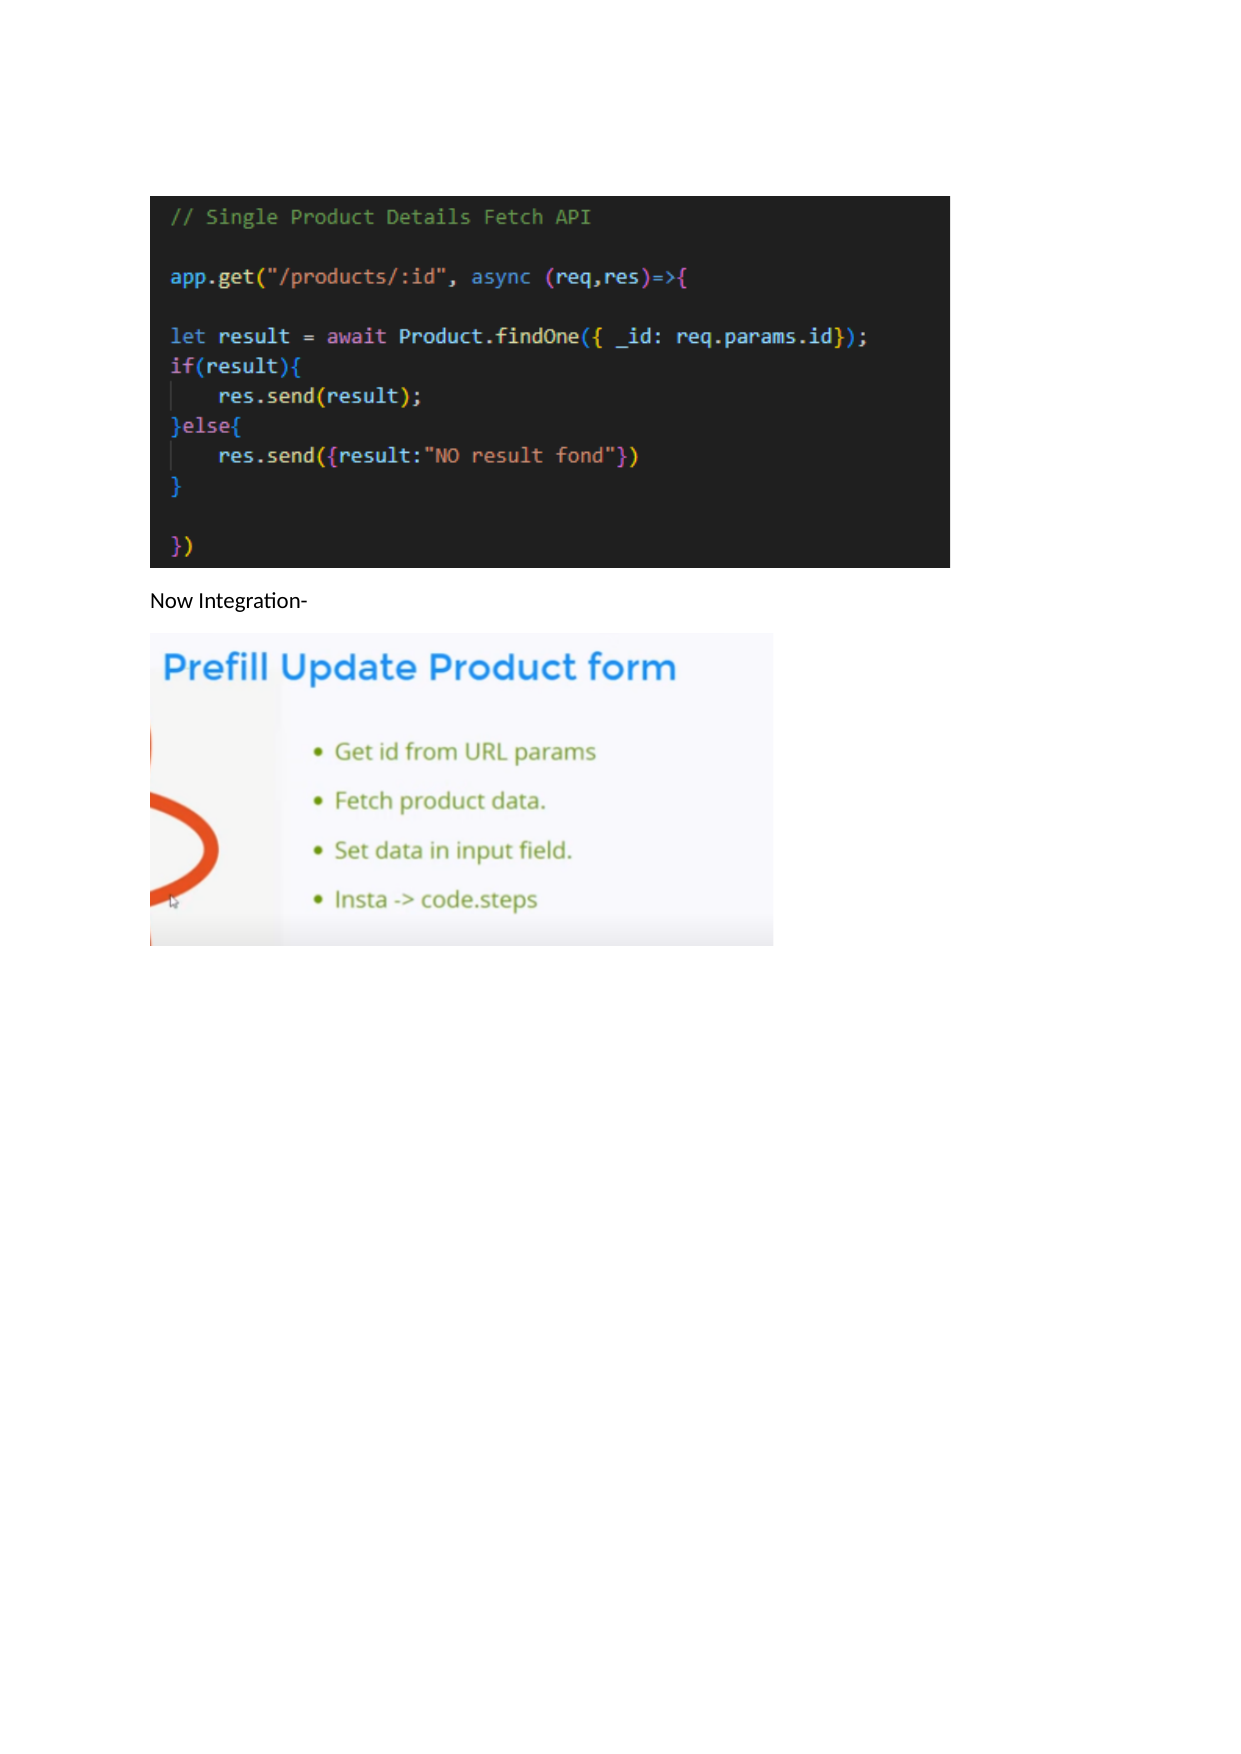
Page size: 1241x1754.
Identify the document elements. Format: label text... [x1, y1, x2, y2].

picture [150, 633, 774, 946]
text Now Integration- [150, 586, 1090, 614]
picture [150, 196, 951, 568]
